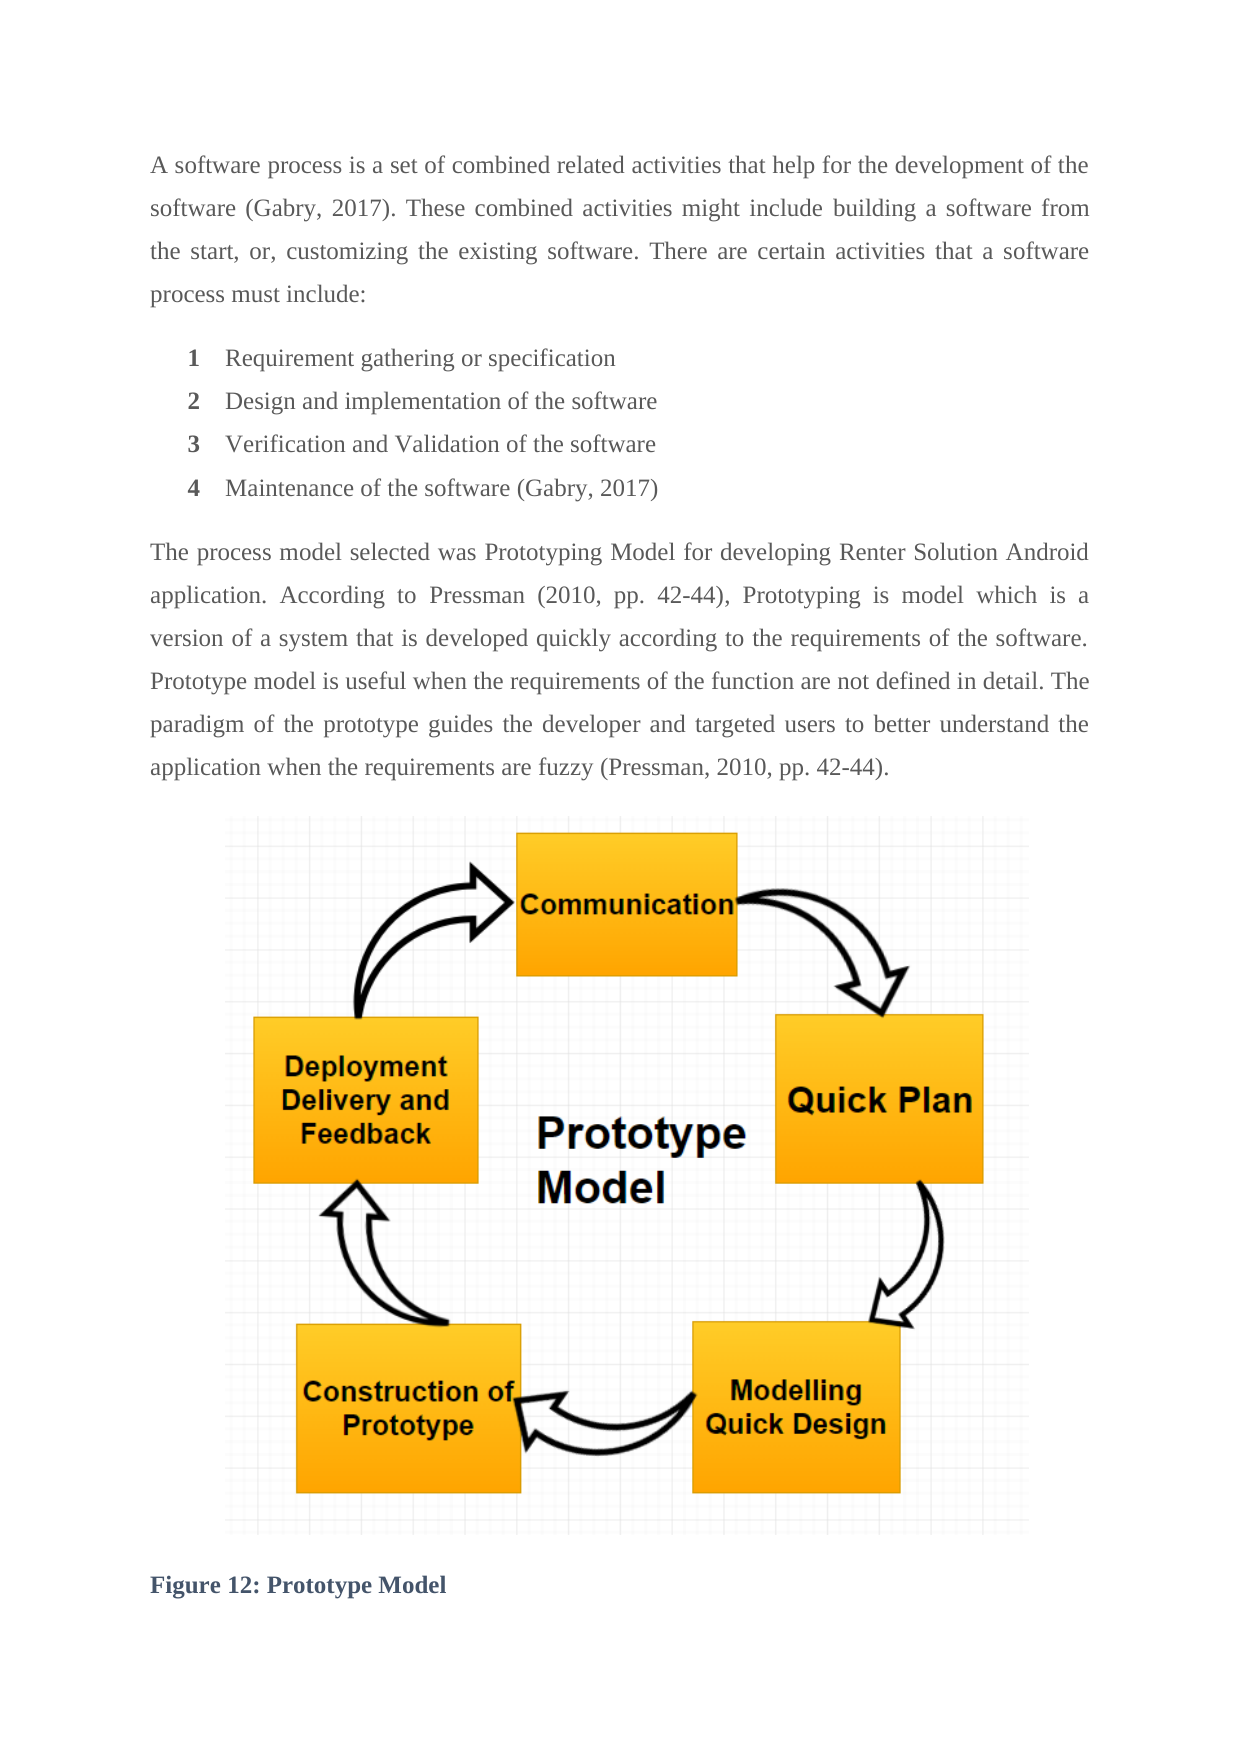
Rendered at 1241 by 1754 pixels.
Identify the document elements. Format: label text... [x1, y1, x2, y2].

list Requirement gathering or specification [187, 343, 1090, 372]
list Design and implementation of the software [187, 386, 1090, 415]
text A software process is a set of combined related activities that help for the development of the software. These combined activities might include building a software from the start, or, customizing the existing software. There are certain activities that a software process must include: [150, 150, 1090, 308]
list Maintenance of the software [187, 473, 1090, 501]
text Figure 12: Prototype Model [150, 1570, 1090, 1598]
text The process model selected was Prototyping Model for developing Renter Solution Android application. According to Pressman , Prototyping is model which is a version of a system that is developed quickly according to the requirements of the software. Prototype model is useful when the requirements of the function are not defined in detail. The paradigm of the prototype guides the developer and targeted users to better understand the application when the requirements are fuzzy. [150, 537, 1090, 781]
list Verification and Validation of the software [187, 429, 1090, 458]
picture [225, 816, 1029, 1535]
